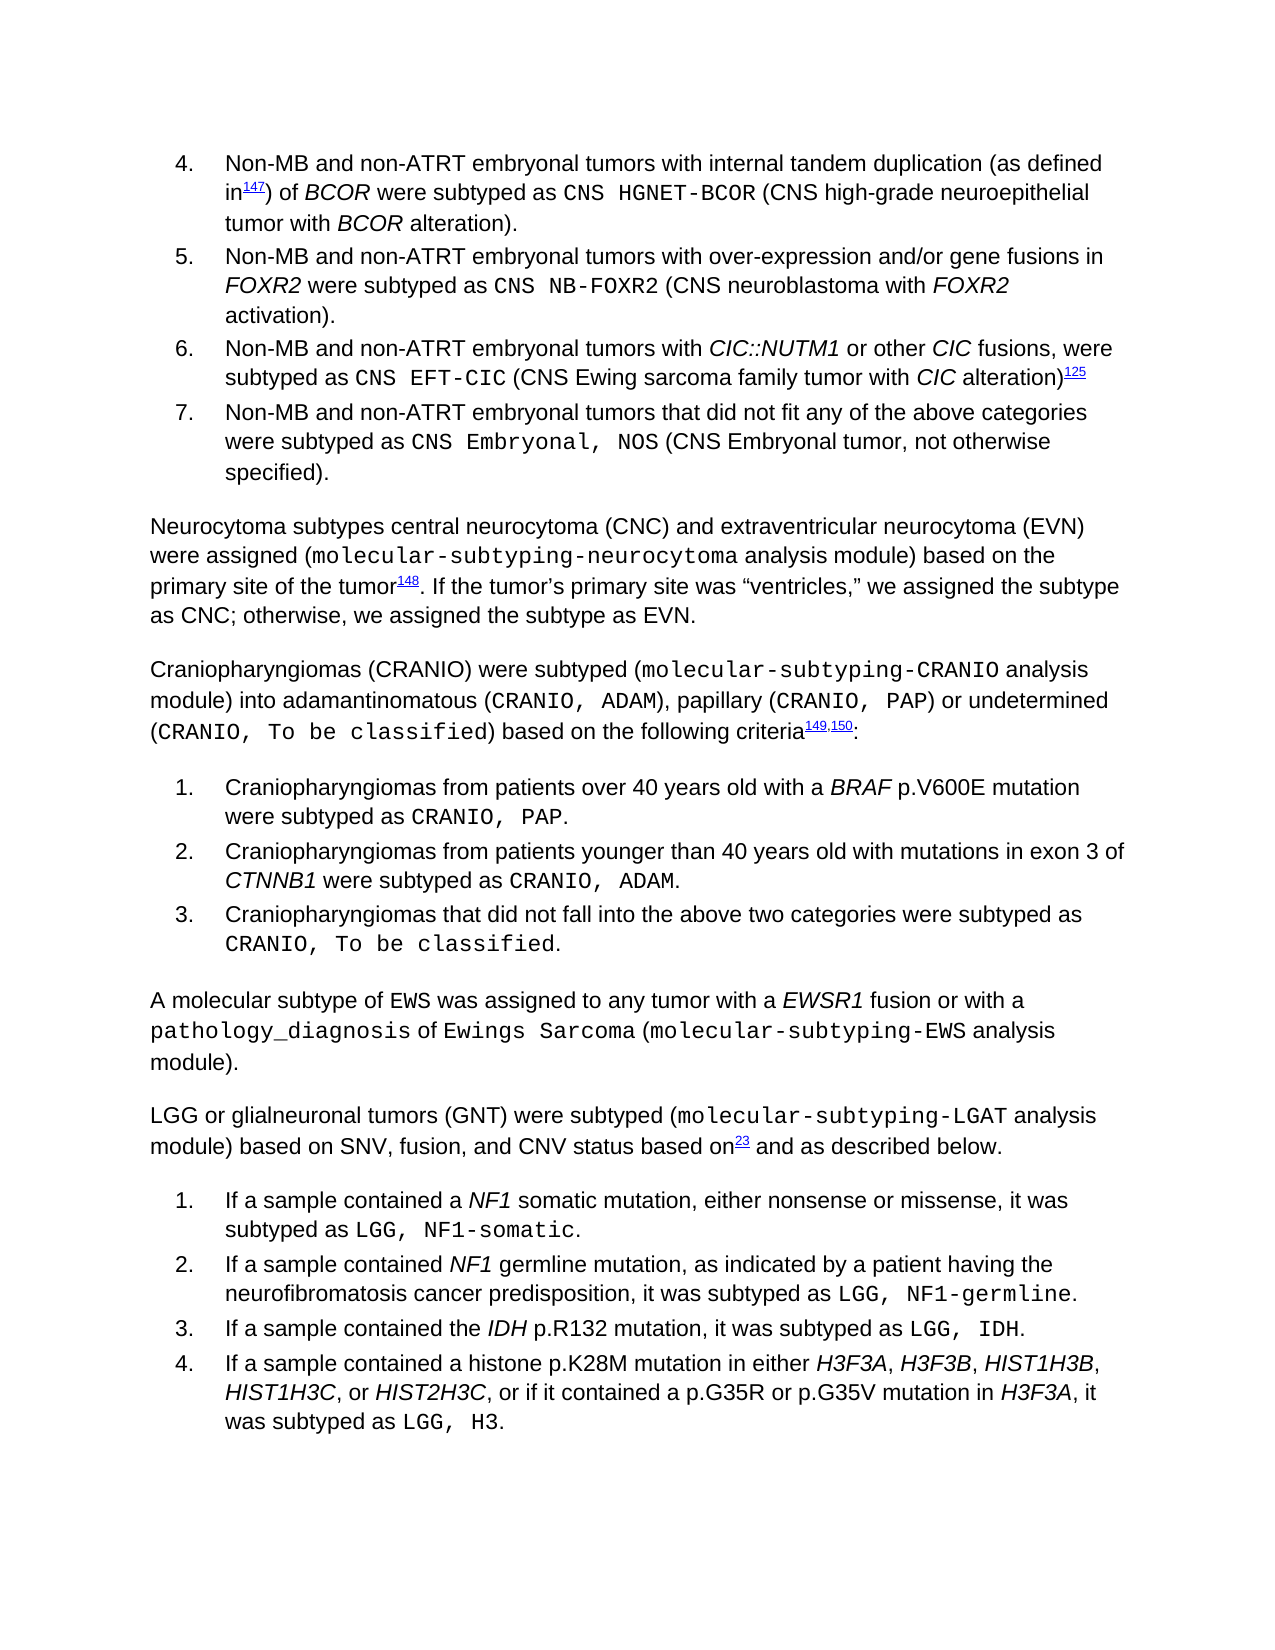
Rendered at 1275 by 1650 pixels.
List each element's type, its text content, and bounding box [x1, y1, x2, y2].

list Craniopharyngiomas from patients over 40 years old with a BRAF p.V600E mutation were subtyped as CRANIO, PAP. [175, 774, 1125, 831]
list Craniopharyngiomas that did not fall into the above two categories were subtyped as CRANIO, To be classified. [175, 901, 1125, 959]
list Non-MB and non-ATRT embryonal tumors with internal tandem duplication (as defined in147) of BCOR were subtyped as CNS HGNET-BCOR (CNS high-grade neuroepithelial tumor with BCOR alteration). [175, 150, 1125, 236]
list If a sample contained a histone p.K28M mutation in either H3F3A, H3F3B, HIST1H3B, HIST1H3C, or HIST2H3C, or if it contained a p.G35R or p.G35V mutation in H3F3A, it was subtyped as LGG, H3. [175, 1350, 1125, 1436]
list Non-MB and non-ATRT embryonal tumors with over-expression and/or gene fusions in FOXR2 were subtyped as CNS NB-FOXR2 (CNS neuroblastoma with FOXR2 activation). [175, 243, 1125, 329]
list If a sample contained a NF1 somatic mutation, either nonsense or missense, it was subtyped as LGG, NF1-somatic. [175, 1187, 1125, 1244]
text Craniopharyngiomas (CRANIO) were subtyped (molecular-subtyping-CRANIO analysis module) into adamantinomatous (CRANIO, ADAM), papillary (CRANIO, PAP) or undetermined (CRANIO, To be classified) based on the following criteria149,150: [150, 656, 1125, 746]
list If a sample contained the IDH p.R132 mutation, it was subtyped as LGG, IDH. [175, 1315, 1125, 1343]
list Non-MB and non-ATRT embryonal tumors with CIC::NUTM1 or other CIC fusions, were subtyped as CNS EFT-CIC (CNS Ewing sarcoma family tumor with CIC alteration)125 [175, 335, 1125, 392]
list Craniopharyngiomas from patients younger than 40 years old with mutations in exon 3 of CTNNB1 were subtyped as CRANIO, ADAM. [175, 838, 1125, 895]
list If a sample contained NF1 germline mutation, as indicated by a patient having the neurofibromatosis cancer predisposition, it was subtyped as LGG, NF1-germline. [175, 1251, 1125, 1308]
text Neurocytoma subtypes central neurocytoma (CNC) and extraventricular neurocytoma (EVN) were assigned (molecular-subtyping-neurocytoma analysis module) based on the primary site of the tumor148. If the tumor’s primary site was “ventricles,” we assigned the subtype as CNC; otherwise, we assigned the subtype as EVN. [150, 513, 1125, 628]
text LGG or glialneuronal tumors (GNT) were subtyped (molecular-subtyping-LGAT analysis module) based on SNV, fusion, and CNV status based on23 and as described below. [150, 1102, 1125, 1160]
text A molecular subtype of EWS was assigned to any tumor with a EWSR1 fusion or with a pathology_diagnosis of Ewings Sarcoma (molecular-subtyping-EWS analysis module). [150, 987, 1125, 1075]
list Non-MB and non-ATRT embryonal tumors that did not fit any of the above categories were subtyped as CNS Embryonal, NOS (CNS Embryonal tumor, not otherwise specified). [175, 399, 1125, 485]
